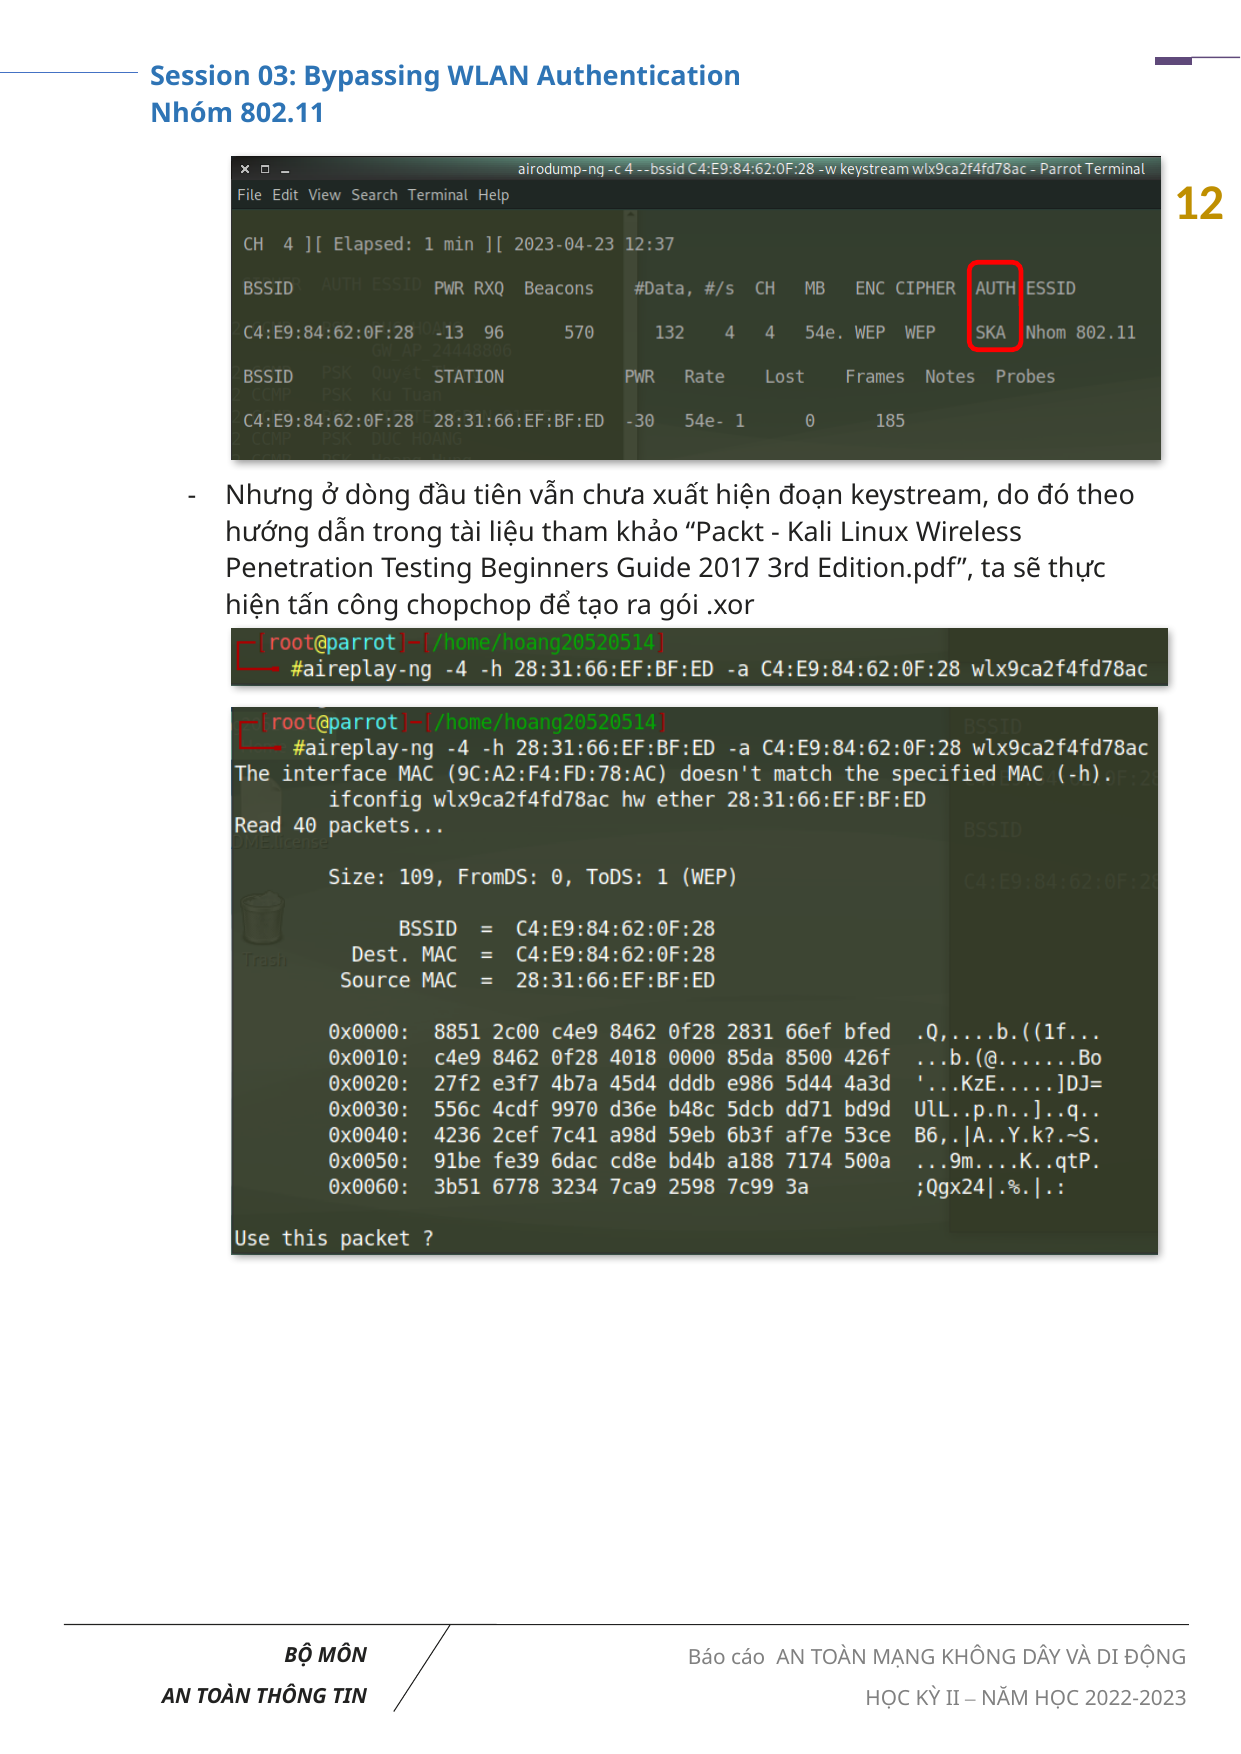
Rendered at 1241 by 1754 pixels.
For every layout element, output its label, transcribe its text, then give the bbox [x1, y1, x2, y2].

picture [231, 628, 1168, 686]
list Nhưng ở dòng đầu tiên vẫn chưa xuất hiện đoạn keystream, do đó theo hướng dẫn trong tài liệu tham khảo “Packt - Kali Linux Wireless Penetration Testing Beginners Guide 2017 3rd Edition.pdf”, ta sẽ thực hiện tấn công chopchop để tạo ra gói .xor [187, 475, 1153, 623]
picture [231, 156, 1161, 460]
picture [231, 707, 1158, 1255]
